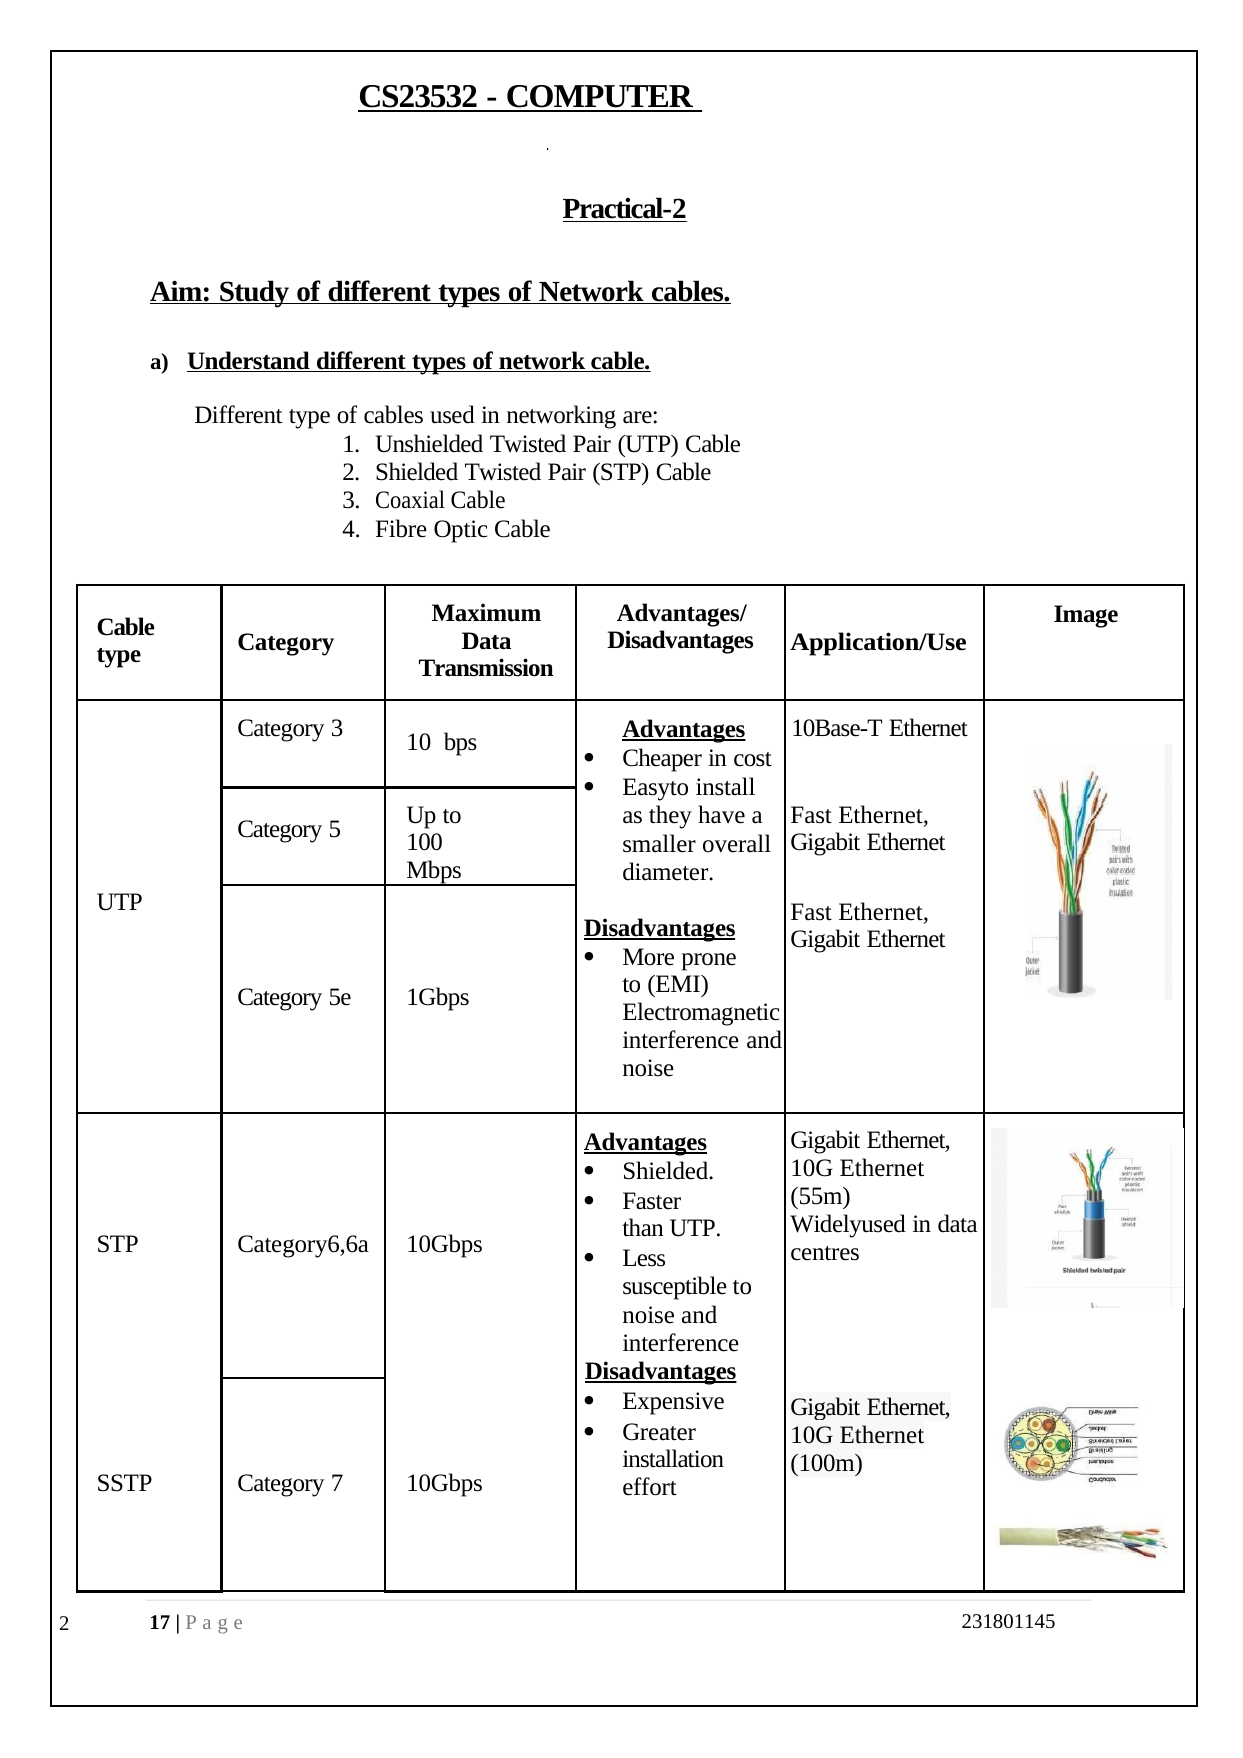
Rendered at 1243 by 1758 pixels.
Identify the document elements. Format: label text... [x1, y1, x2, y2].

table_cell Gigabit Ethernet, 10G Ethernet (55m) Widelyused in data centres [786, 1114, 983, 1377]
table_header Maximum Data Transmission [386, 586, 575, 699]
picture [990, 1128, 1184, 1308]
list Unshielded Twisted Pair (UTP) Cable [342, 430, 1196, 458]
table_cell Gigabit Ethernet, 10G Ethernet (100m) [786, 1377, 983, 1590]
table_cell Advantages Cheaper in cost Easyto install as they have a smaller overall diameter. Disadvantages More prone to (EMI) Electromagnetic interference and noise [577, 701, 784, 1112]
subtitle Practical-2 [118, 192, 1132, 225]
table_header Application/Use [786, 586, 983, 699]
list Fibre Optic Cable [342, 515, 1196, 543]
list Understand different types of network cable. [150, 346, 1196, 375]
picture [1025, 744, 1173, 1000]
table_cell Fast Ethernet, Gigabit Ethernet [786, 786, 983, 883]
list Coaxial Cable [342, 486, 1196, 515]
table_cell Fast Ethernet, Gigabit Ethernet [786, 884, 983, 1112]
table_cell Category 5 [223, 789, 384, 883]
table_header Category [223, 586, 384, 699]
table_cell STP [78, 1114, 220, 1377]
table_cell [985, 1114, 1183, 1590]
table_cell [985, 701, 1183, 1112]
table_cell 10Gbps [386, 1114, 575, 1377]
table_cell Category6,6a [223, 1114, 384, 1377]
table_cell SSTP [78, 1377, 220, 1590]
table_cell 10Gbps [386, 1377, 575, 1590]
table_cell UTP [78, 701, 220, 1112]
table_cell Up to 100 Mbps [386, 789, 575, 883]
table_header Cable type [78, 586, 220, 699]
table_cell 1Gbps [386, 886, 575, 1112]
table_cell Advantages Shielded. Faster than UTP. Less susceptible to noise and interference Disadvantages Expensive Greater installation effort [577, 1114, 784, 1590]
table_cell Category 5e [223, 886, 384, 1112]
list Shielded Twisted Pair (STP) Cable [342, 458, 1196, 486]
table_cell Category 3 [223, 701, 384, 786]
table_cell 10 bps [386, 701, 575, 786]
table_header Advantages/ Disadvantages [577, 586, 784, 699]
picture [993, 1402, 1169, 1566]
text Aim: Study of different types of Network cables. [150, 274, 1196, 307]
table_cell Category 7 [223, 1379, 384, 1590]
table_header Image [985, 586, 1183, 699]
table_cell 10Base-T Ethernet [786, 701, 983, 786]
text Different type of cables used in networking are: [194, 401, 1196, 430]
